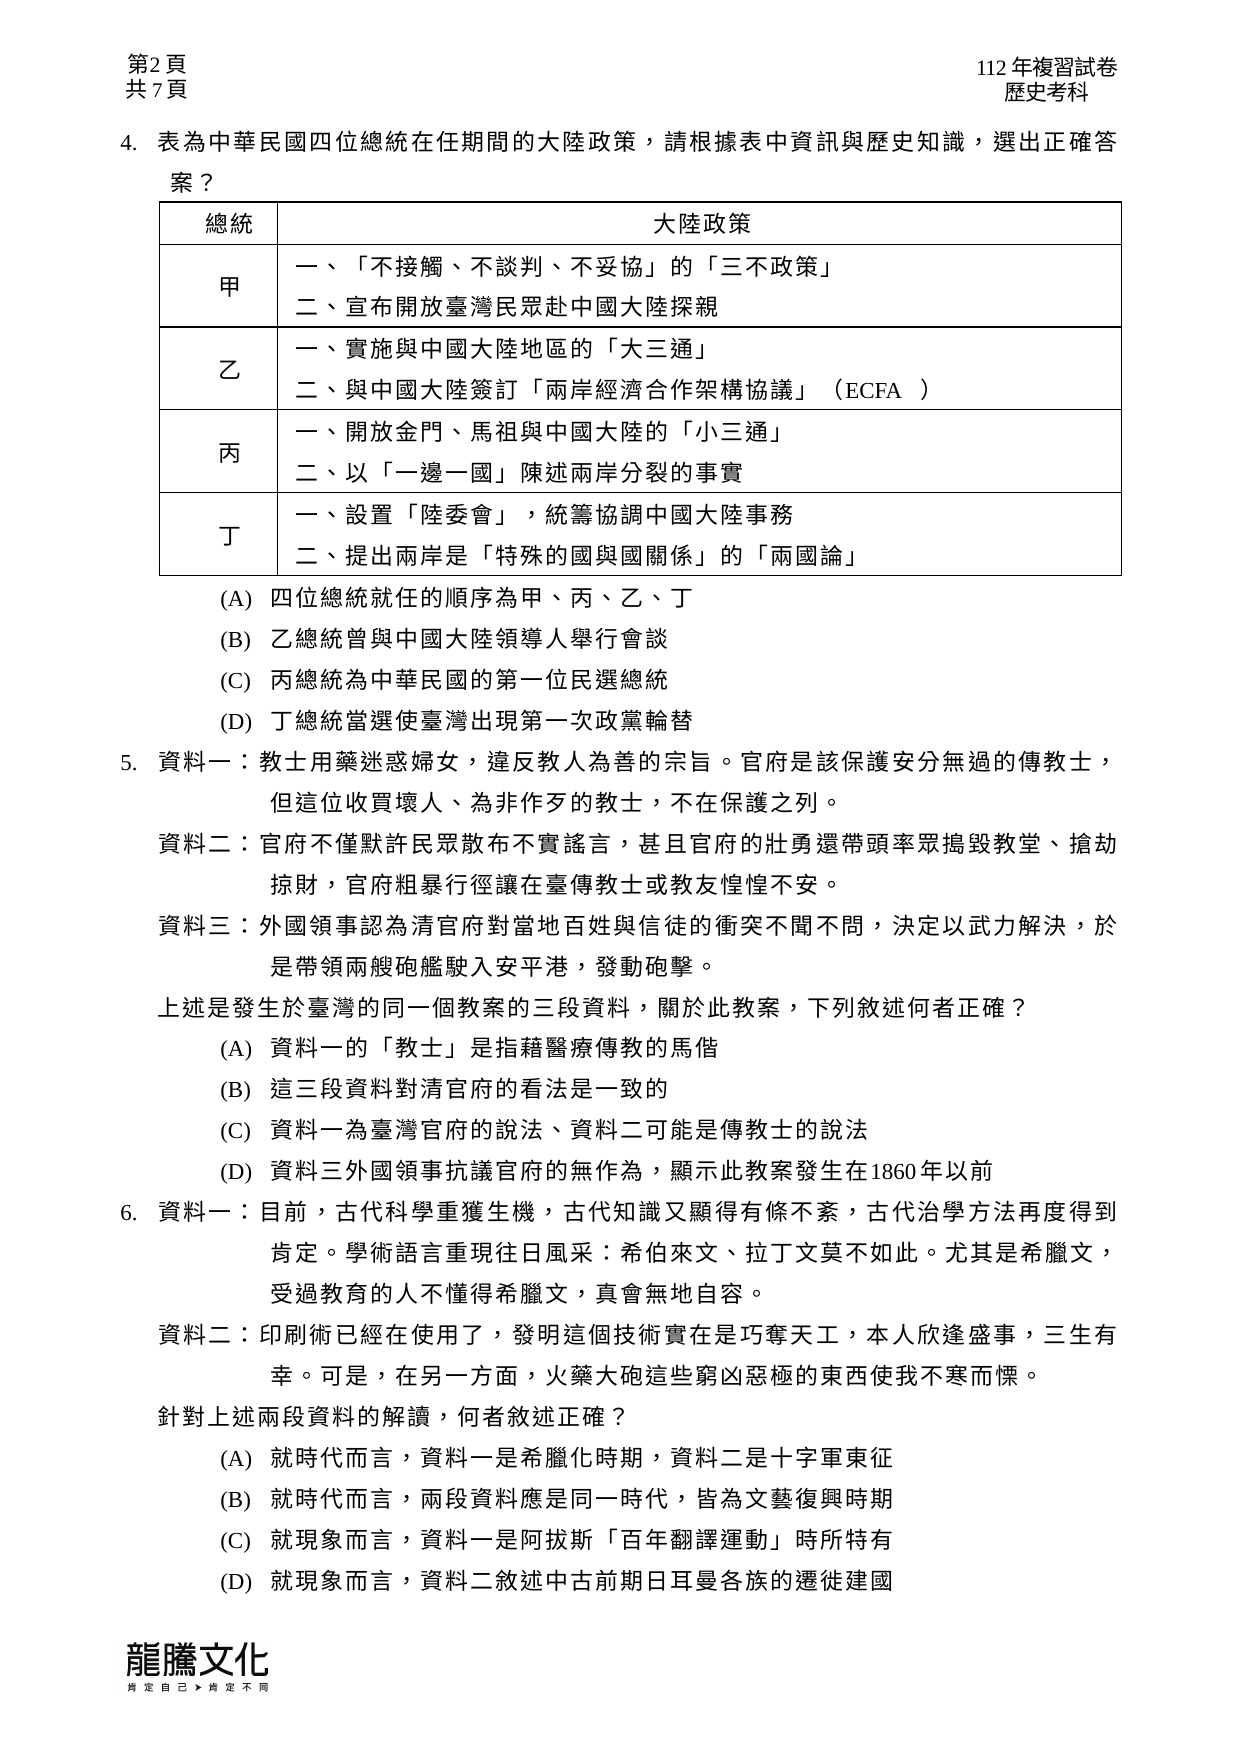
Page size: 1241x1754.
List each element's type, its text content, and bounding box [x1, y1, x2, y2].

table_cell 一、開放金門、馬祖與中國大陸的「小三通」 二、以「一邊一國」陳述兩岸分裂的事實 [278, 410, 1121, 492]
text (C)就現象而言，資料一是阿拔斯「百年翻譯運動」時所特有 [195, 1518, 1120, 1559]
picture [118, 1640, 273, 1695]
text 資料三：外國領事認為清官府對當地百姓與信徒的衝突不聞不問，決定以武力解決，於是帶領兩艘砲艦駛入安平港，發動砲擊。 [120, 904, 1120, 986]
text 4. 表為中華民國四位總統在任期間的大陸政策，請根據表中資訊與歷史知識，選出正確答案？ [120, 119, 1120, 201]
table_header 總統 [160, 203, 277, 243]
table_cell 丁 [160, 493, 277, 575]
text 資料二：印刷術已經在使用了，發明這個技術實在是巧奪天工，本人欣逢盛事，三生有幸。可是，在另一方面，火藥大砲這些窮凶惡極的東西使我不寒而慄。 [120, 1313, 1120, 1395]
table_cell 乙 [160, 328, 277, 409]
table_cell 丙 [160, 410, 277, 492]
text (C)資料一為臺灣官府的說法、資料二可能是傳教士的說法 [195, 1108, 1120, 1149]
text (D)丁總統當選使臺灣出現第一次政黨輪替 [195, 699, 1120, 740]
text (D)資料三外國領事抗議官府的無作為，顯示此教案發生在1860年以前 [195, 1149, 1120, 1190]
text (A)就時代而言，資料一是希臘化時期，資料二是十字軍東征 [195, 1436, 1120, 1477]
text (B)就時代而言，兩段資料應是同一時代，皆為文藝復興時期 [195, 1477, 1120, 1518]
text 6. 資料一：目前，古代科學重獲生機，古代知識又顯得有條不紊，古代治學方法再度得到肯定。學術語言重現往日風采：希伯來文、拉丁文莫不如此。尤其是希臘文，受過教育的人不懂得希臘文，真會無地自容。 [120, 1190, 1120, 1313]
table_cell 一、實施與中國大陸地區的「大三通」 二、與中國大陸簽訂「兩岸經濟合作架構協議」（ECFA） [278, 328, 1121, 409]
text 資料二：官府不僅默許民眾散布不實謠言，甚且官府的壯勇還帶頭率眾搗毀教堂、搶劫掠財，官府粗暴行徑讓在臺傳教士或教友惶惶不安。 [120, 822, 1120, 904]
table_cell 一、「不接觸、不談判、不妥協」的「三不政策」 二、宣布開放臺灣民眾赴中國大陸探親 [278, 245, 1121, 326]
text 針對上述兩段資料的解讀，何者敘述正確？ [120, 1395, 1120, 1436]
text (B)乙總統曾與中國大陸領導人舉行會談 [195, 617, 1120, 658]
text (D)就現象而言，資料二敘述中古前期日耳曼各族的遷徙建國 [195, 1559, 1120, 1599]
text (A)四位總統就任的順序為甲、丙、乙、丁 [195, 576, 1120, 617]
text (A)資料一的「教士」是指藉醫療傳教的馬偕 [195, 1026, 1120, 1067]
text 5. 資料一：教士用藥迷惑婦女，違反教人為善的宗旨。官府是該保護安分無過的傳教士，但這位收買壞人、為非作歹的教士，不在保護之列。 [120, 740, 1120, 822]
text (B)這三段資料對清官府的看法是一致的 [195, 1067, 1120, 1108]
text 上述是發生於臺灣的同一個教案的三段資料，關於此教案，下列敘述何者正確？ [120, 986, 1120, 1026]
table_cell 甲 [160, 245, 277, 326]
table_cell 一、設置「陸委會」，統籌協調中國大陸事務 二、提出兩岸是「特殊的國與國關係」的「兩國論」 [278, 493, 1121, 575]
table_header 大陸政策 [278, 203, 1121, 243]
text (C)丙總統為中華民國的第一位民選總統 [195, 658, 1120, 699]
